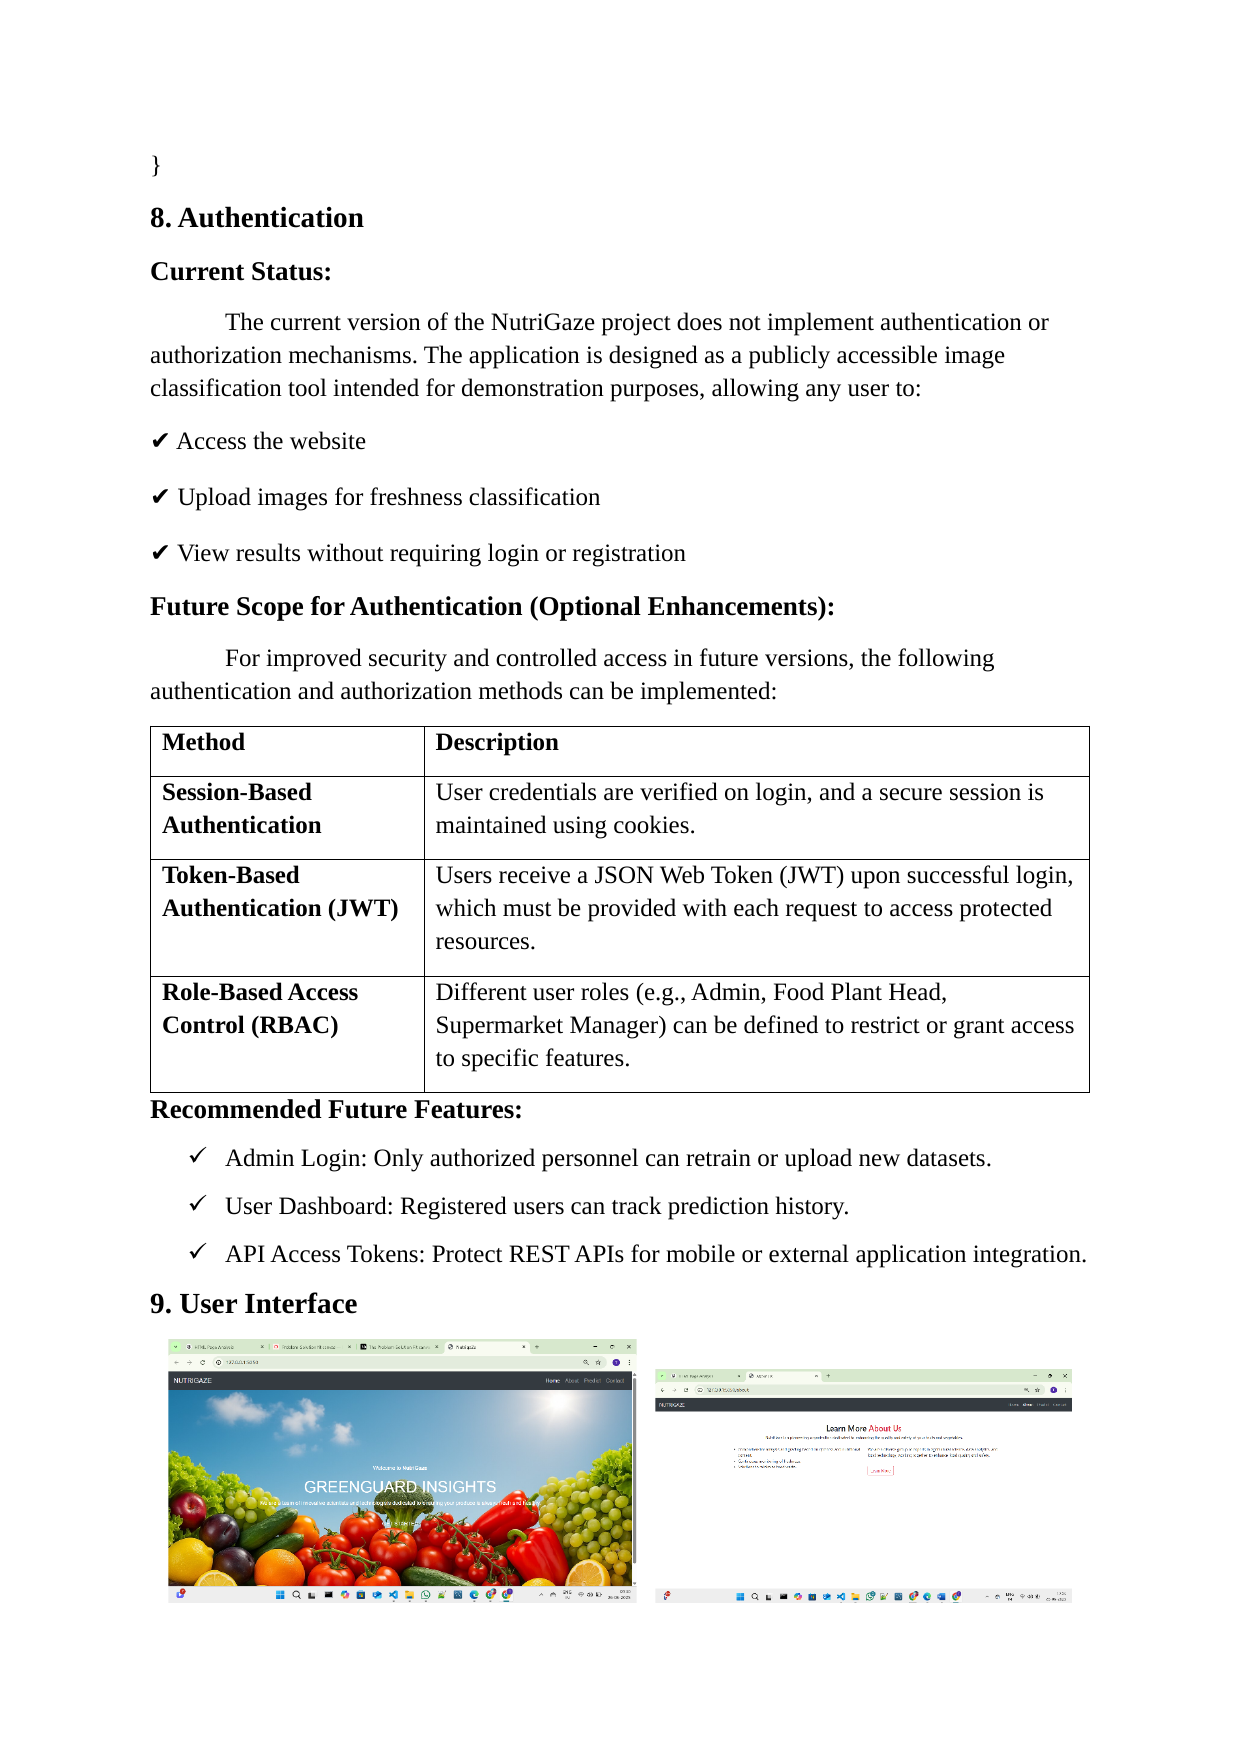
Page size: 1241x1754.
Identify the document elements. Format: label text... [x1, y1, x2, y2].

text For improved security and controlled access in future versions, the following authentication and authorization methods can be implemented: [150, 643, 1090, 705]
table_cell Role-Based Access Control (RBAC) [151, 977, 424, 1092]
table_cell Users receive a JSON Web Token (JWT) upon successful login, which must be provided with each request to access protected resources. [425, 860, 1089, 976]
text ✔ Access the website [150, 423, 1090, 457]
text 8. Authentication [150, 200, 1090, 233]
text Recommended Future Features: [150, 1093, 1090, 1124]
table_cell Different user roles (e.g., Admin, Food Plant Head, Supermarket Manager) can be defined to restrict or grant access to specific features. [425, 977, 1089, 1092]
text Future Scope for Authentication (Optional Enhancements): [150, 591, 1090, 622]
table_cell Token-Based Authentication (JWT) [151, 860, 424, 976]
list User Dashboard: Registered users can track prediction history. [187, 1191, 1090, 1220]
text ✔ View results without requiring login or registration [150, 535, 1090, 569]
text } [150, 150, 1090, 179]
text 9. User Interface [150, 1286, 1090, 1320]
table_cell Session-Based Authentication [151, 777, 424, 859]
picture [655, 1369, 1072, 1603]
text Current Status: [150, 255, 1090, 286]
table_header Description [425, 727, 1089, 776]
text The current version of the NutriGaze project does not implement authentication or authorization mechanisms. The application is designed as a publicly accessible image classification tool intended for demonstration purposes, allowing any user to: [150, 307, 1090, 402]
list Admin Login: Only authorized personnel can retrain or upload new datasets. [187, 1143, 1090, 1172]
table_header Method [151, 727, 424, 776]
text ✔ Upload images for freshness classification [150, 479, 1090, 513]
picture [168, 1339, 637, 1603]
table_cell User credentials are verified on login, and a secure session is maintained using cookies. [425, 777, 1089, 859]
list API Access Tokens: Protect REST APIs for mobile or external application integration. [187, 1239, 1090, 1267]
